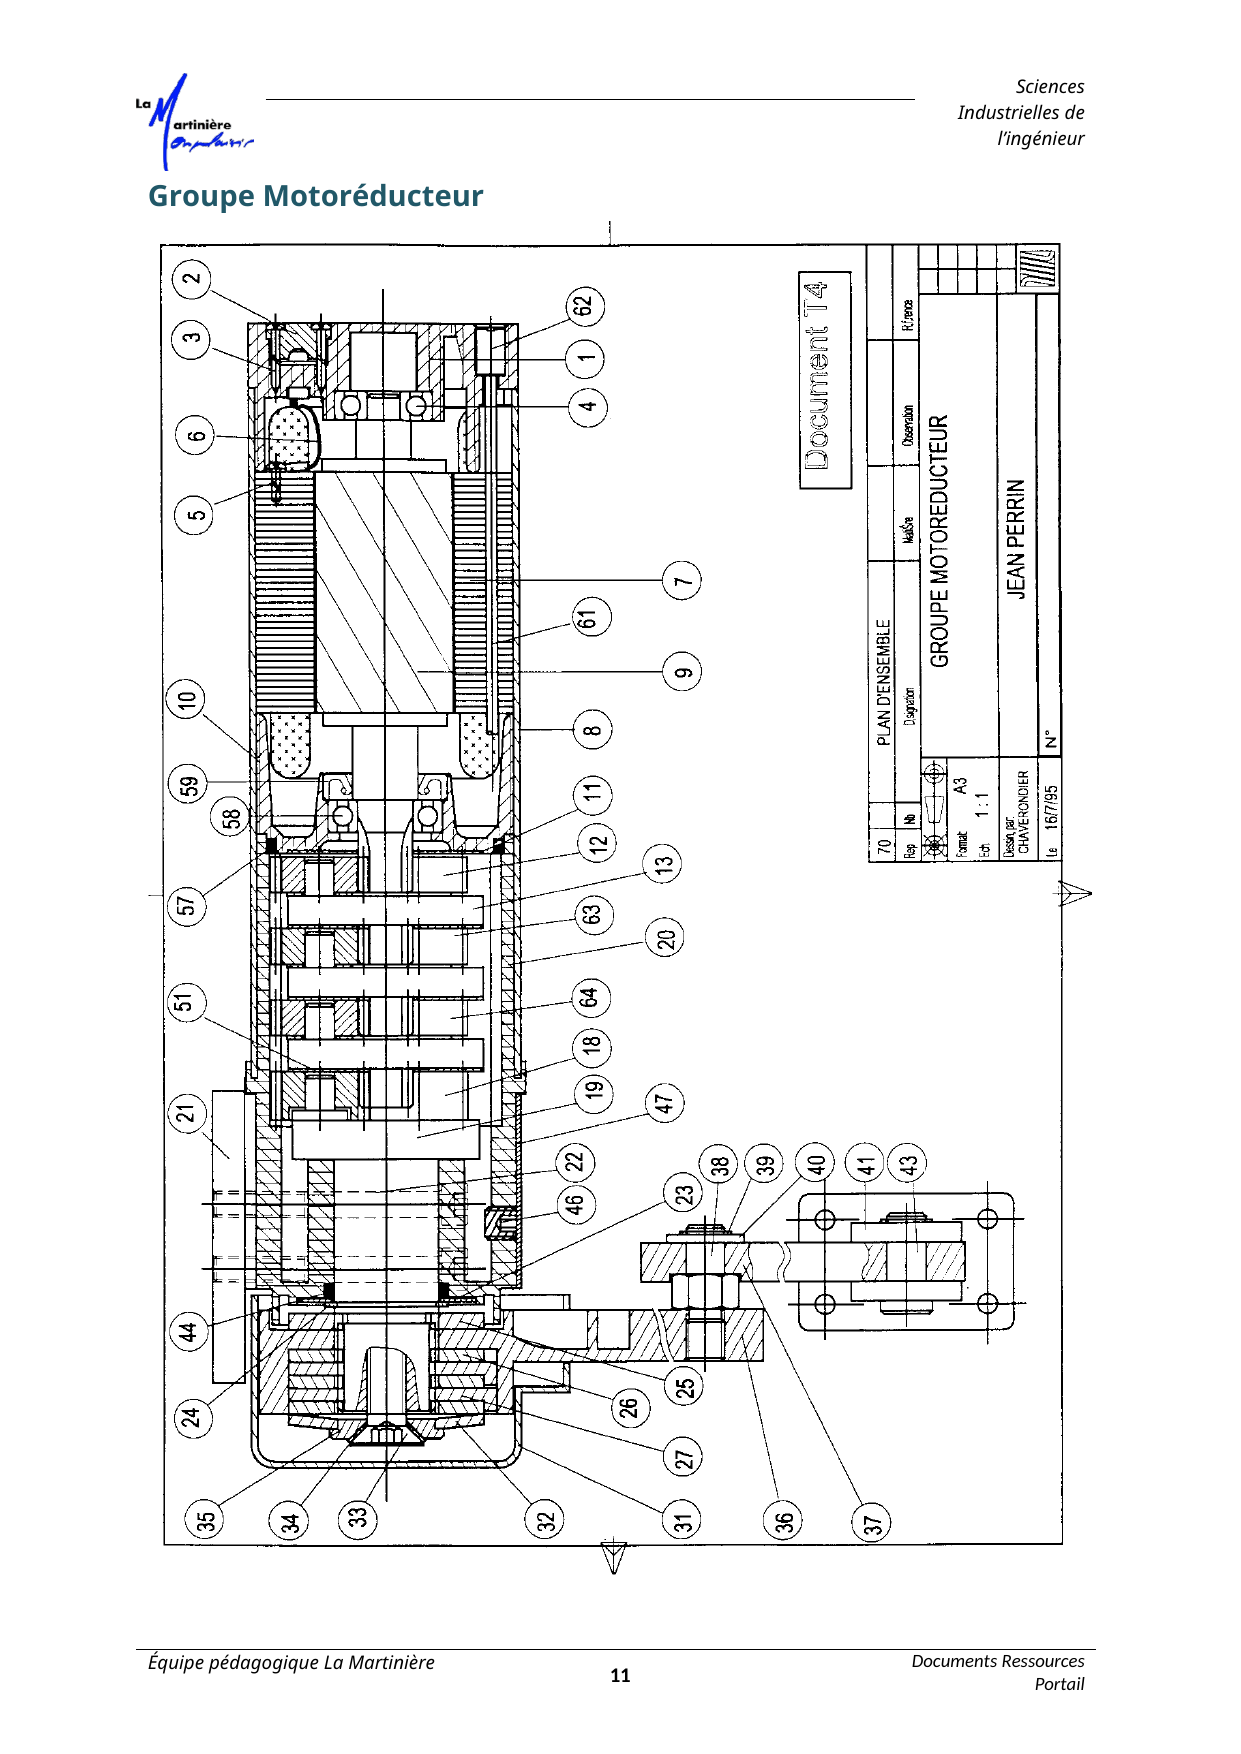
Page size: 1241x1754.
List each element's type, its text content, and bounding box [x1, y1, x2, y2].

picture [136, 73, 254, 171]
subtitle Groupe Motoréducteur [148, 176, 1093, 215]
